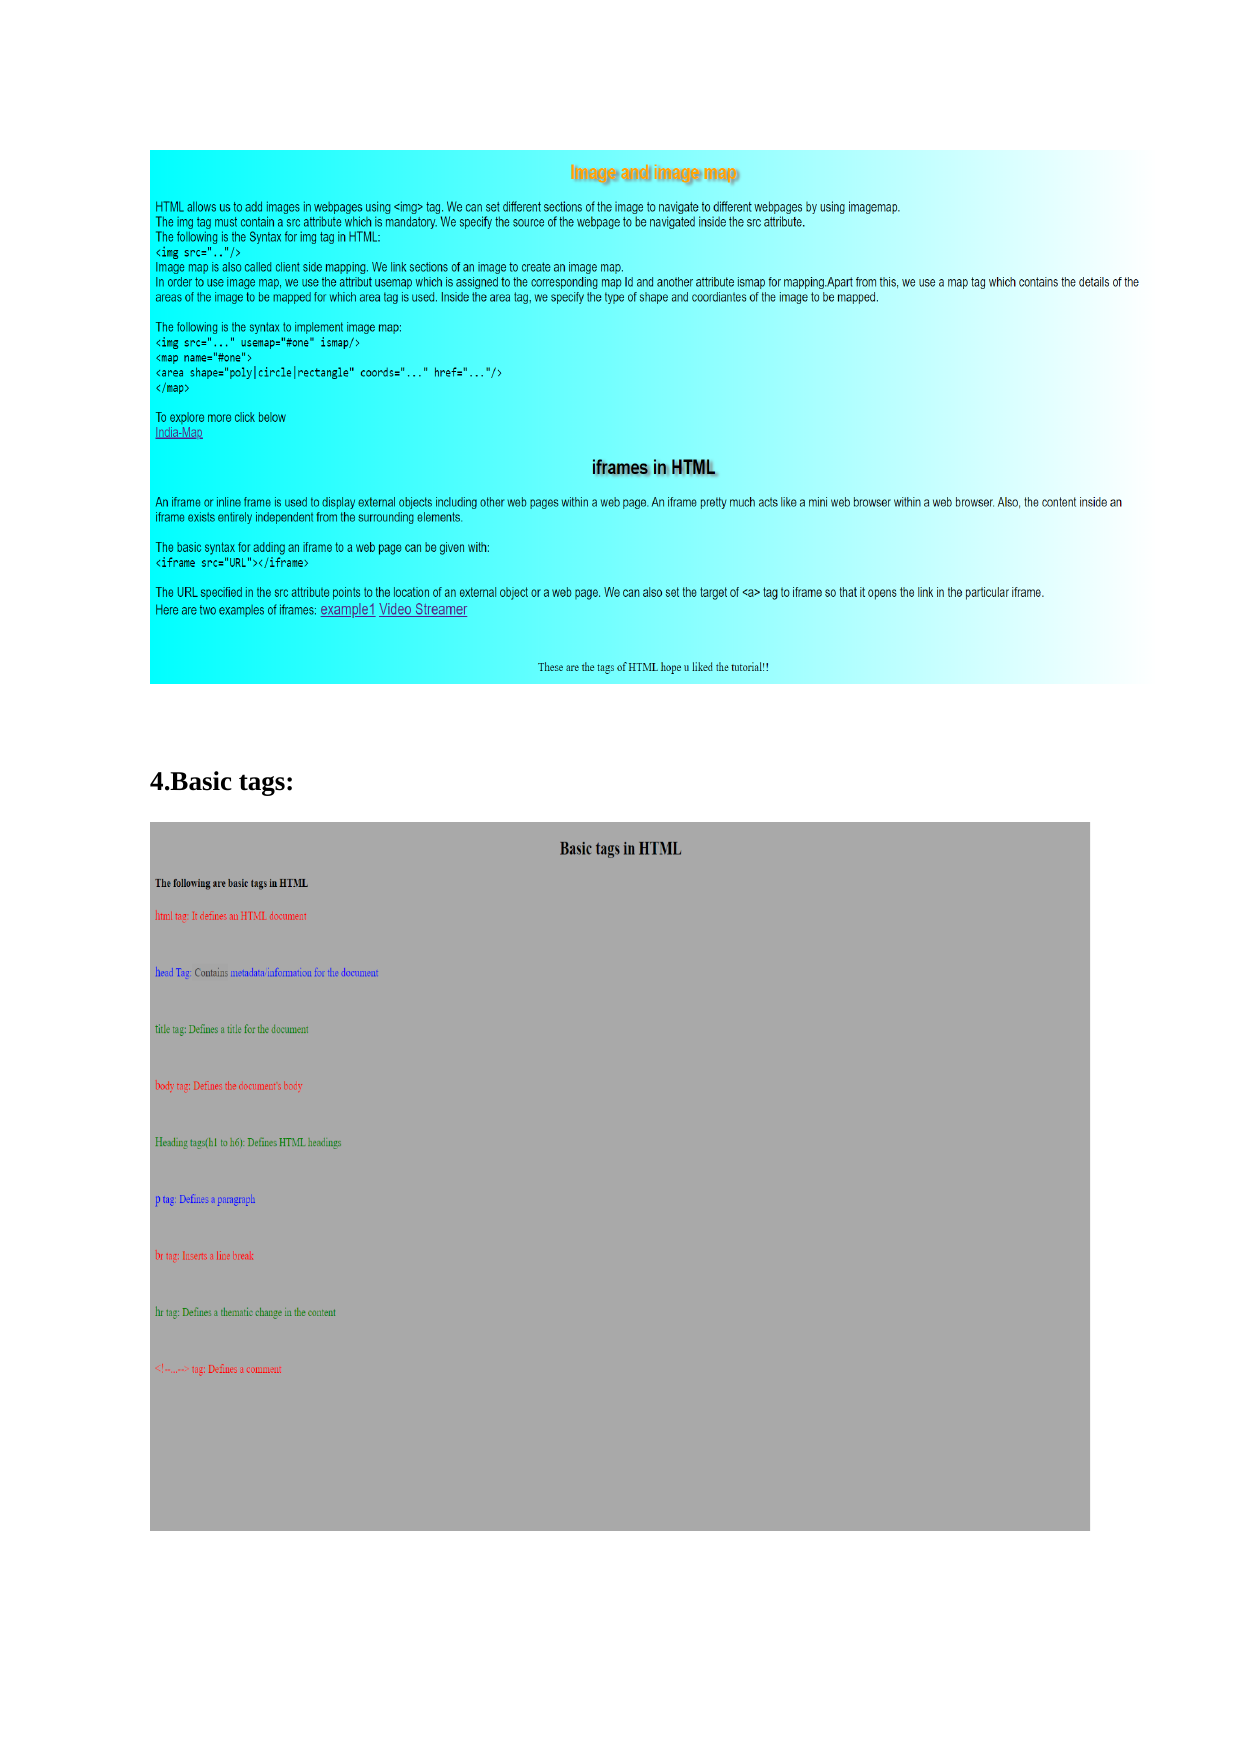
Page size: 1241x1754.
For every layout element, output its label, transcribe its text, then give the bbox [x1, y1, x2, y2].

picture [150, 150, 1155, 684]
text 4.Basic tags: [150, 766, 1090, 797]
picture [150, 822, 1091, 1531]
